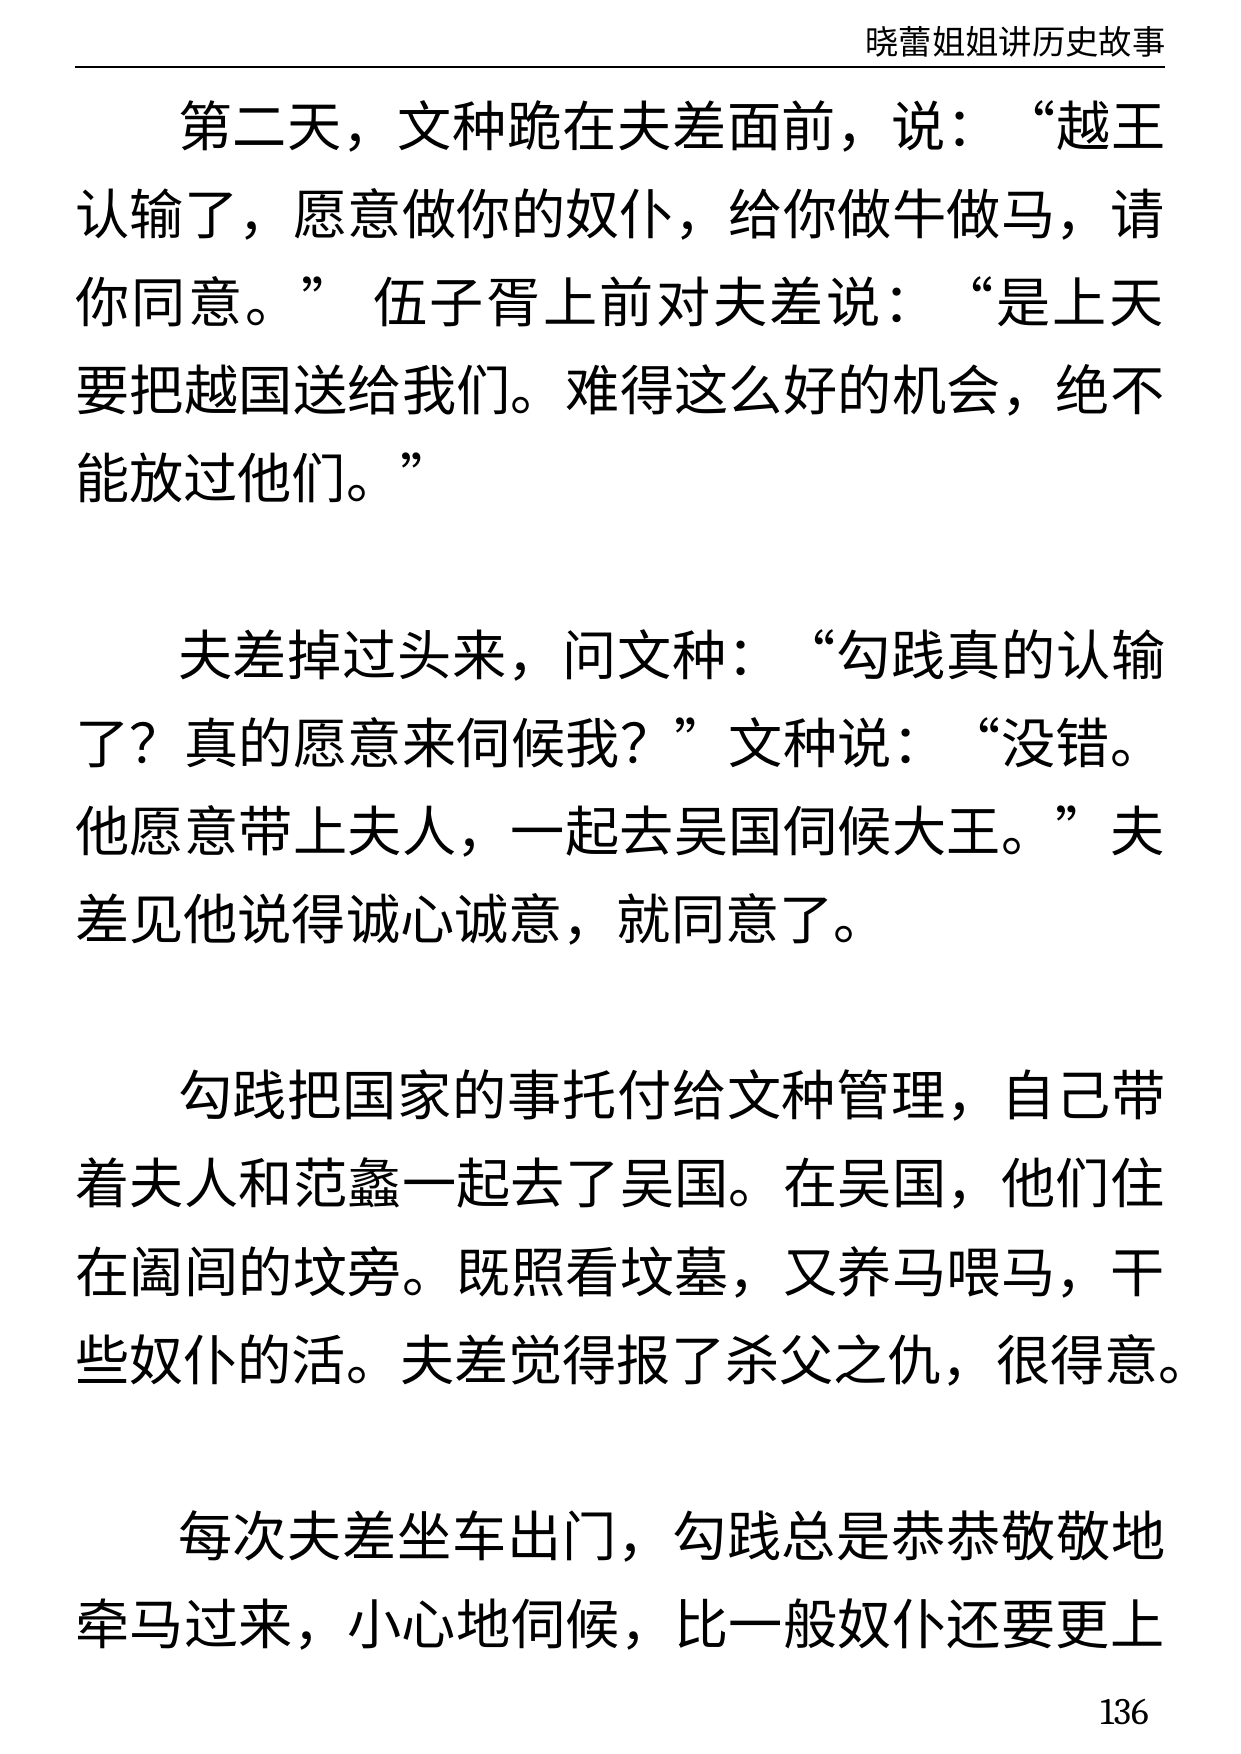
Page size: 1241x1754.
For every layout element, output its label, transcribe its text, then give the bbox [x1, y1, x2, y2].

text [75, 1489, 1165, 1665]
text 第二天，文种跪在夫差面前，说：“越王认输了，愿意做你的奴仆，给你做牛做马，请你同意。” 伍子胥上前对夫差说：“是上天要把越国送给我们。难得这么好的机会，绝不能放过他们。” [75, 79, 1165, 519]
text 勾践把国家的事托付给文种管理，自己带着夫人和范蠡一起去了吴国。在吴国，他们住在阖闾的坟旁。既照看坟墓，又养马喂马，干些奴仆的活。夫差觉得报了杀父之仇，很得意。 [75, 1048, 1165, 1401]
text 夫差掉过头来，问文种：“勾践真的认输了？真的愿意来伺候我？”文种说：“没错。他愿意带上夫人，一起去吴国伺候大王。”夫差见他说得诚心诚意，就同意了。 [75, 607, 1165, 960]
